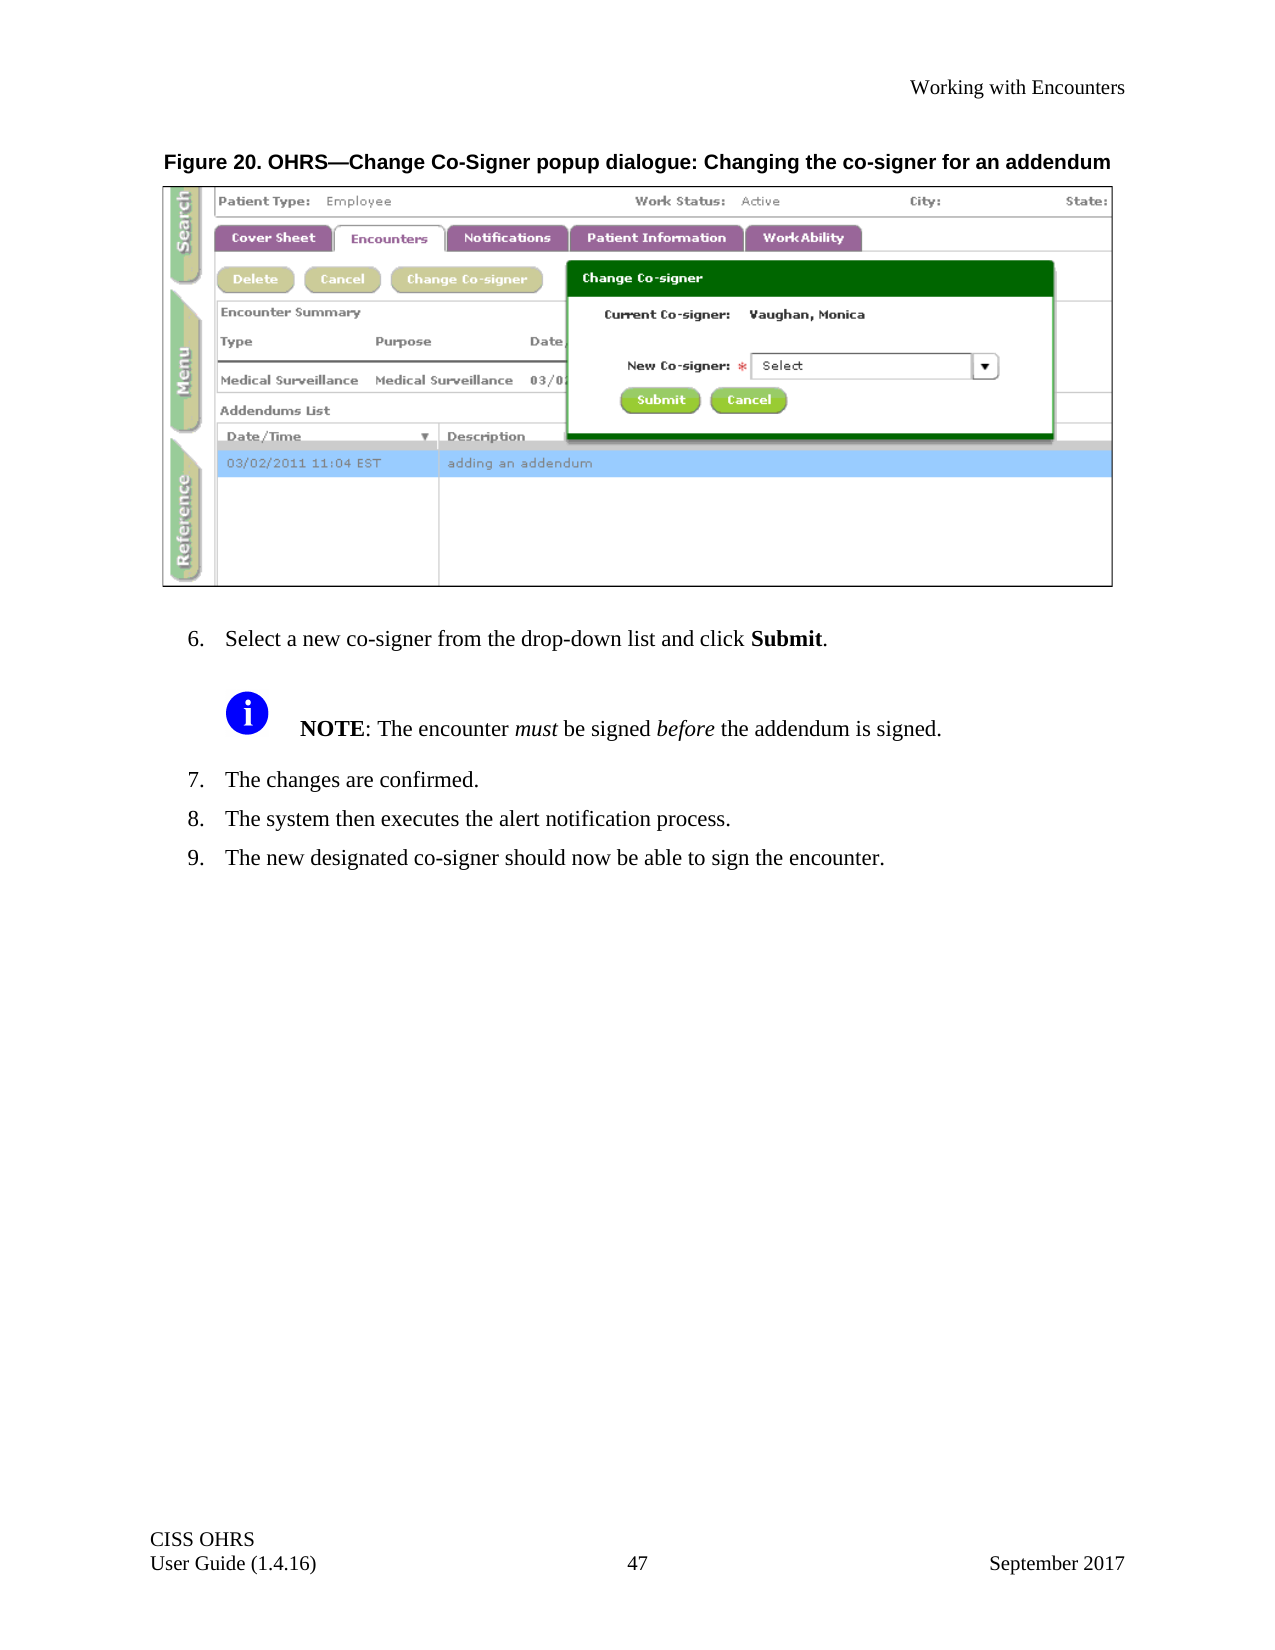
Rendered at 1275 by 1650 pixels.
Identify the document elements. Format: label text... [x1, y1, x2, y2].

picture [225, 689, 269, 737]
list The system then executes the alert notification process. [187, 805, 1125, 832]
picture [162, 186, 1113, 587]
list The new designated co-signer should now be able to sign the encounter. [187, 844, 1125, 871]
list Select a new co-signer from the drop-down list and click Submit. [187, 625, 1125, 652]
text NOTE: The encounter must be signed before the addendum is signed. [225, 689, 1125, 742]
list The changes are confirmed. [187, 767, 1125, 793]
